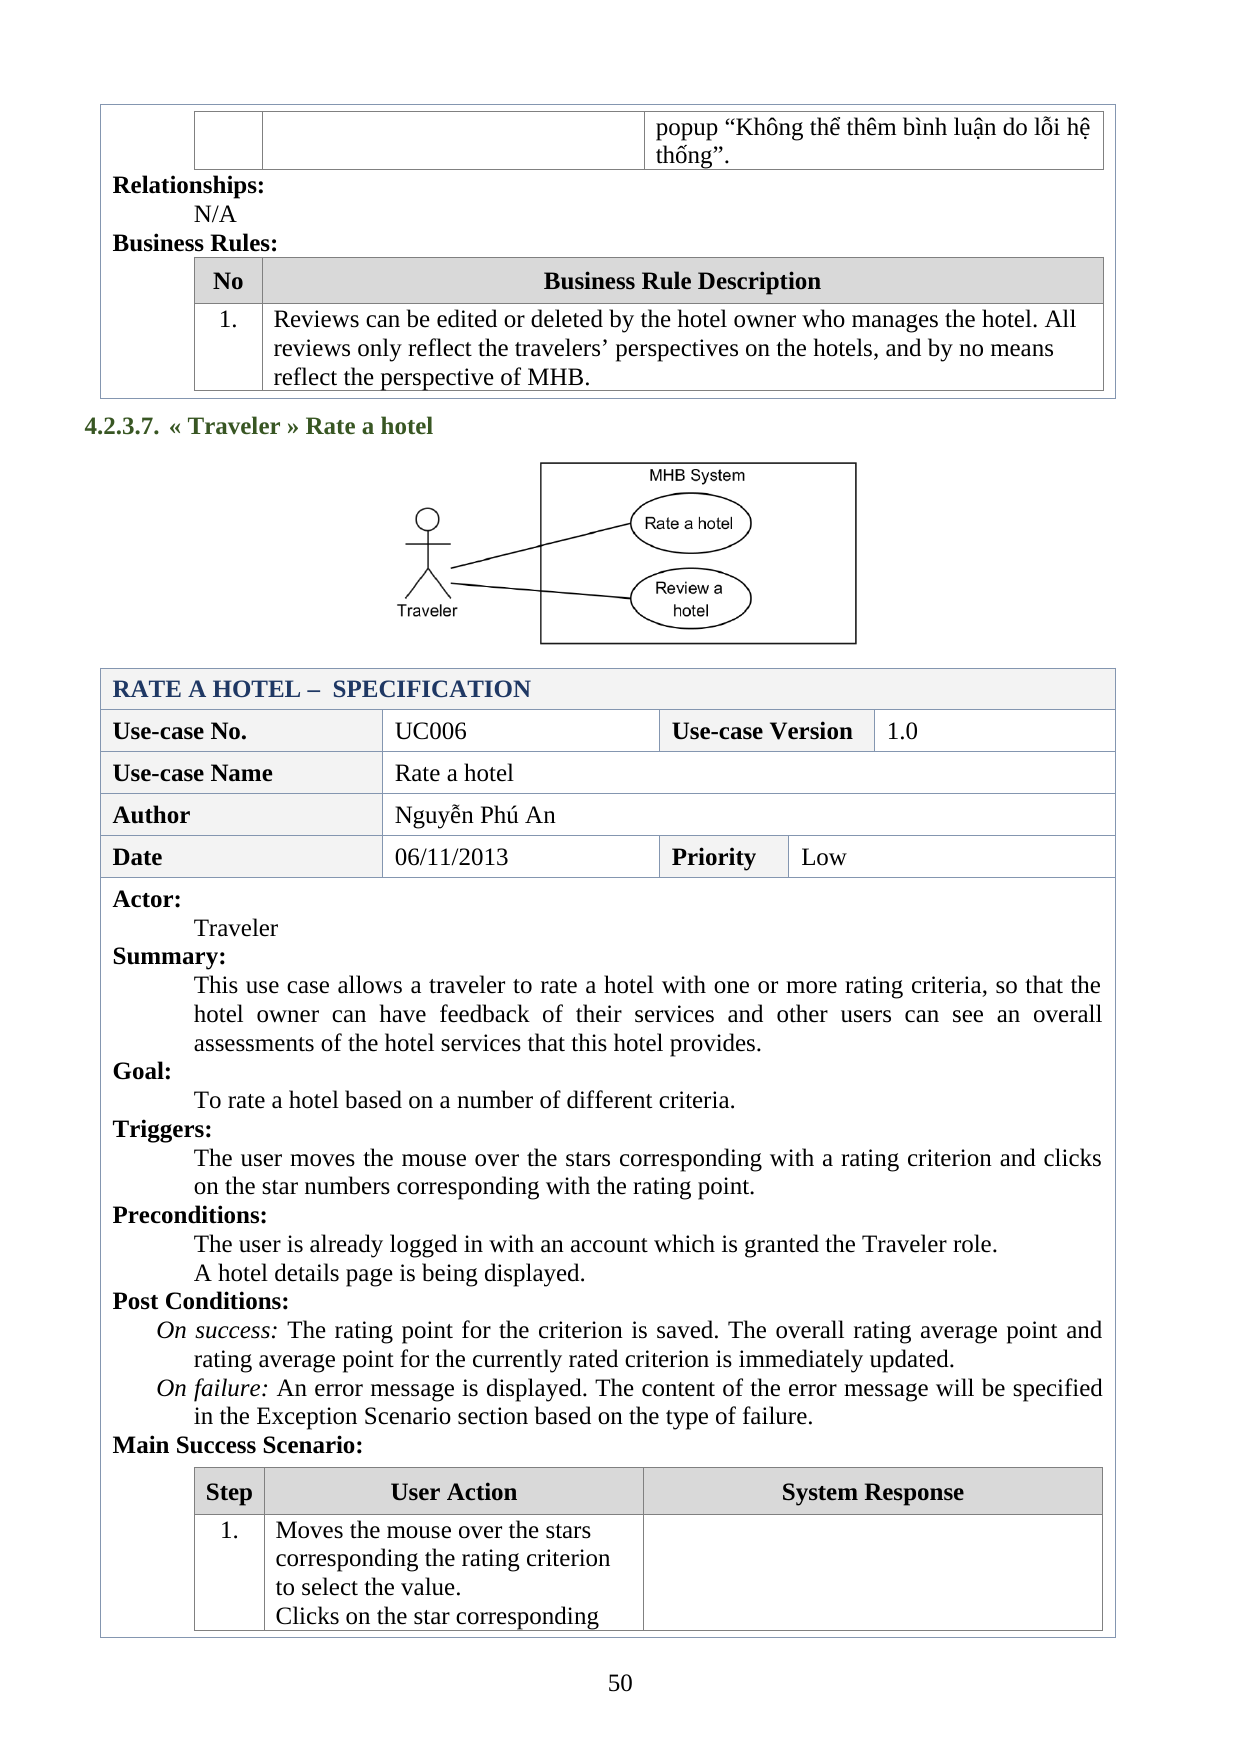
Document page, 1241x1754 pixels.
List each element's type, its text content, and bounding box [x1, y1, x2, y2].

table_cell 1.0 [875, 710, 1115, 751]
table_cell 06/11/2013 [383, 836, 659, 877]
table_cell Author [101, 794, 382, 835]
subtitle « Traveler » Rate a hotel [159, 411, 1128, 440]
table_cell Use-case Name [101, 752, 382, 793]
picture [379, 454, 861, 649]
table_cell Date [101, 836, 382, 877]
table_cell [101, 878, 1115, 1637]
table_cell Use-case Version [660, 710, 874, 751]
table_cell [101, 105, 1115, 398]
table_cell UC006 [383, 710, 659, 751]
table_cell Low [789, 836, 1115, 877]
table_cell Nguyễn Phú An [383, 794, 1115, 835]
table_cell Rate a hotel [383, 752, 1115, 793]
table_header RATE A HOTEL – SPECIFICATION [101, 669, 1115, 709]
table_cell Priority [660, 836, 788, 877]
table_cell Use-case No. [101, 710, 382, 751]
